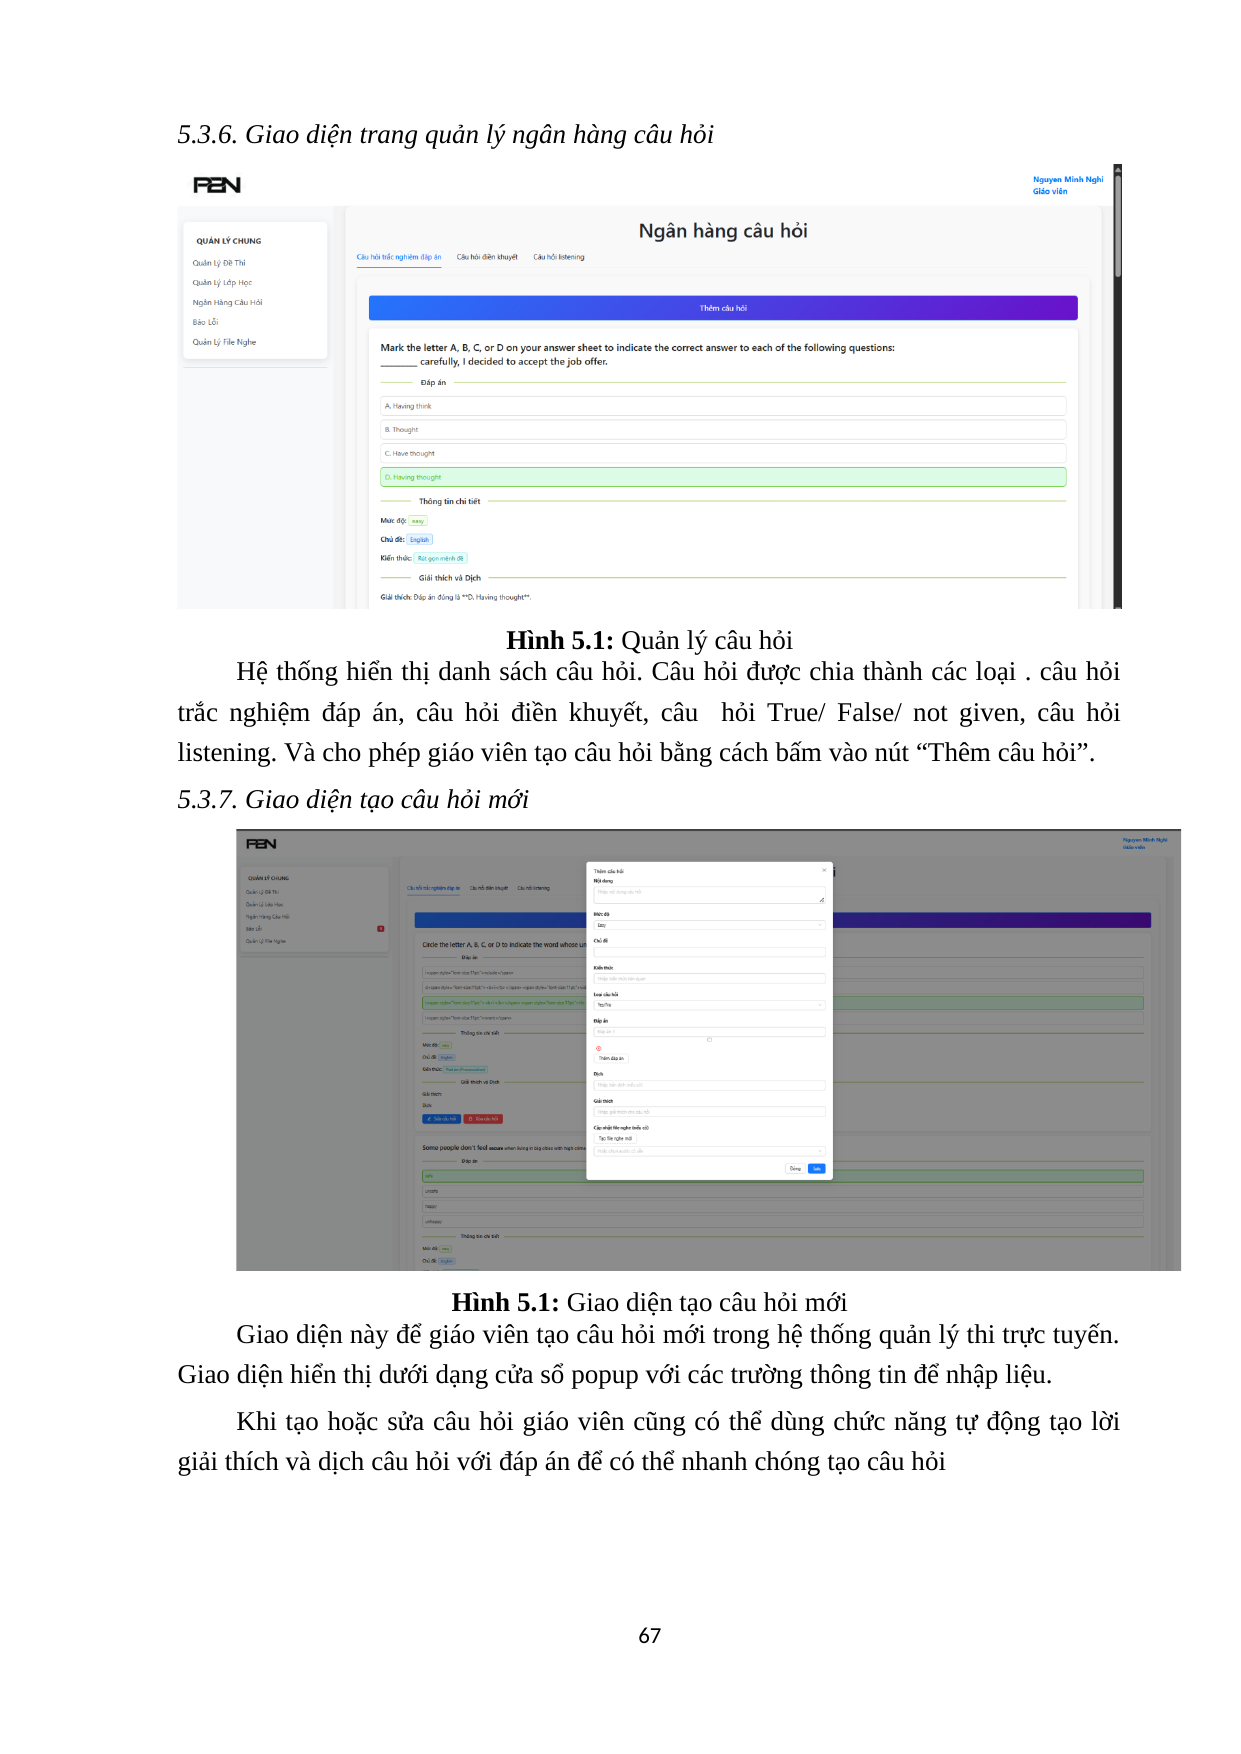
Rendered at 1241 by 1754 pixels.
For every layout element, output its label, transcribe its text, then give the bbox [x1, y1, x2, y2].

text Giao diện trang quản lý ngân hàng câu hỏi [177, 118, 1122, 149]
text Quản lý câu hỏi [177, 624, 1122, 655]
picture [177, 164, 1122, 609]
text Giao diện tạo câu hỏi mới [177, 1287, 1122, 1318]
text Hệ thống hiển thị danh sách câu hỏi. Câu hỏi được chia thành các loại . câu hỏi trắc nghiệm đáp án, câu hỏi điền khuyết, câu hỏi True/ False/ not given, câu hỏi listening. Và cho phép giáo viên tạo câu hỏi bằng cách bấm vào nút “Thêm câu hỏi”. [177, 655, 1122, 767]
picture [236, 829, 1182, 1271]
text Giao diện tạo câu hỏi mới [177, 783, 1122, 814]
text Giao diện này để giáo viên tạo câu hỏi mới trong hệ thống quản lý thi trực tuyến. Giao diện hiển thị dưới dạng cửa sổ popup với các trường thông tin để nhập liệu. [177, 1318, 1122, 1389]
text Khi tạo hoặc sửa câu hỏi giáo viên cũng có thể dùng chức năng tự động tạo lời giải thích và dịch câu hỏi với đáp án để có thể nhanh chóng tạo câu hỏi [177, 1405, 1122, 1476]
